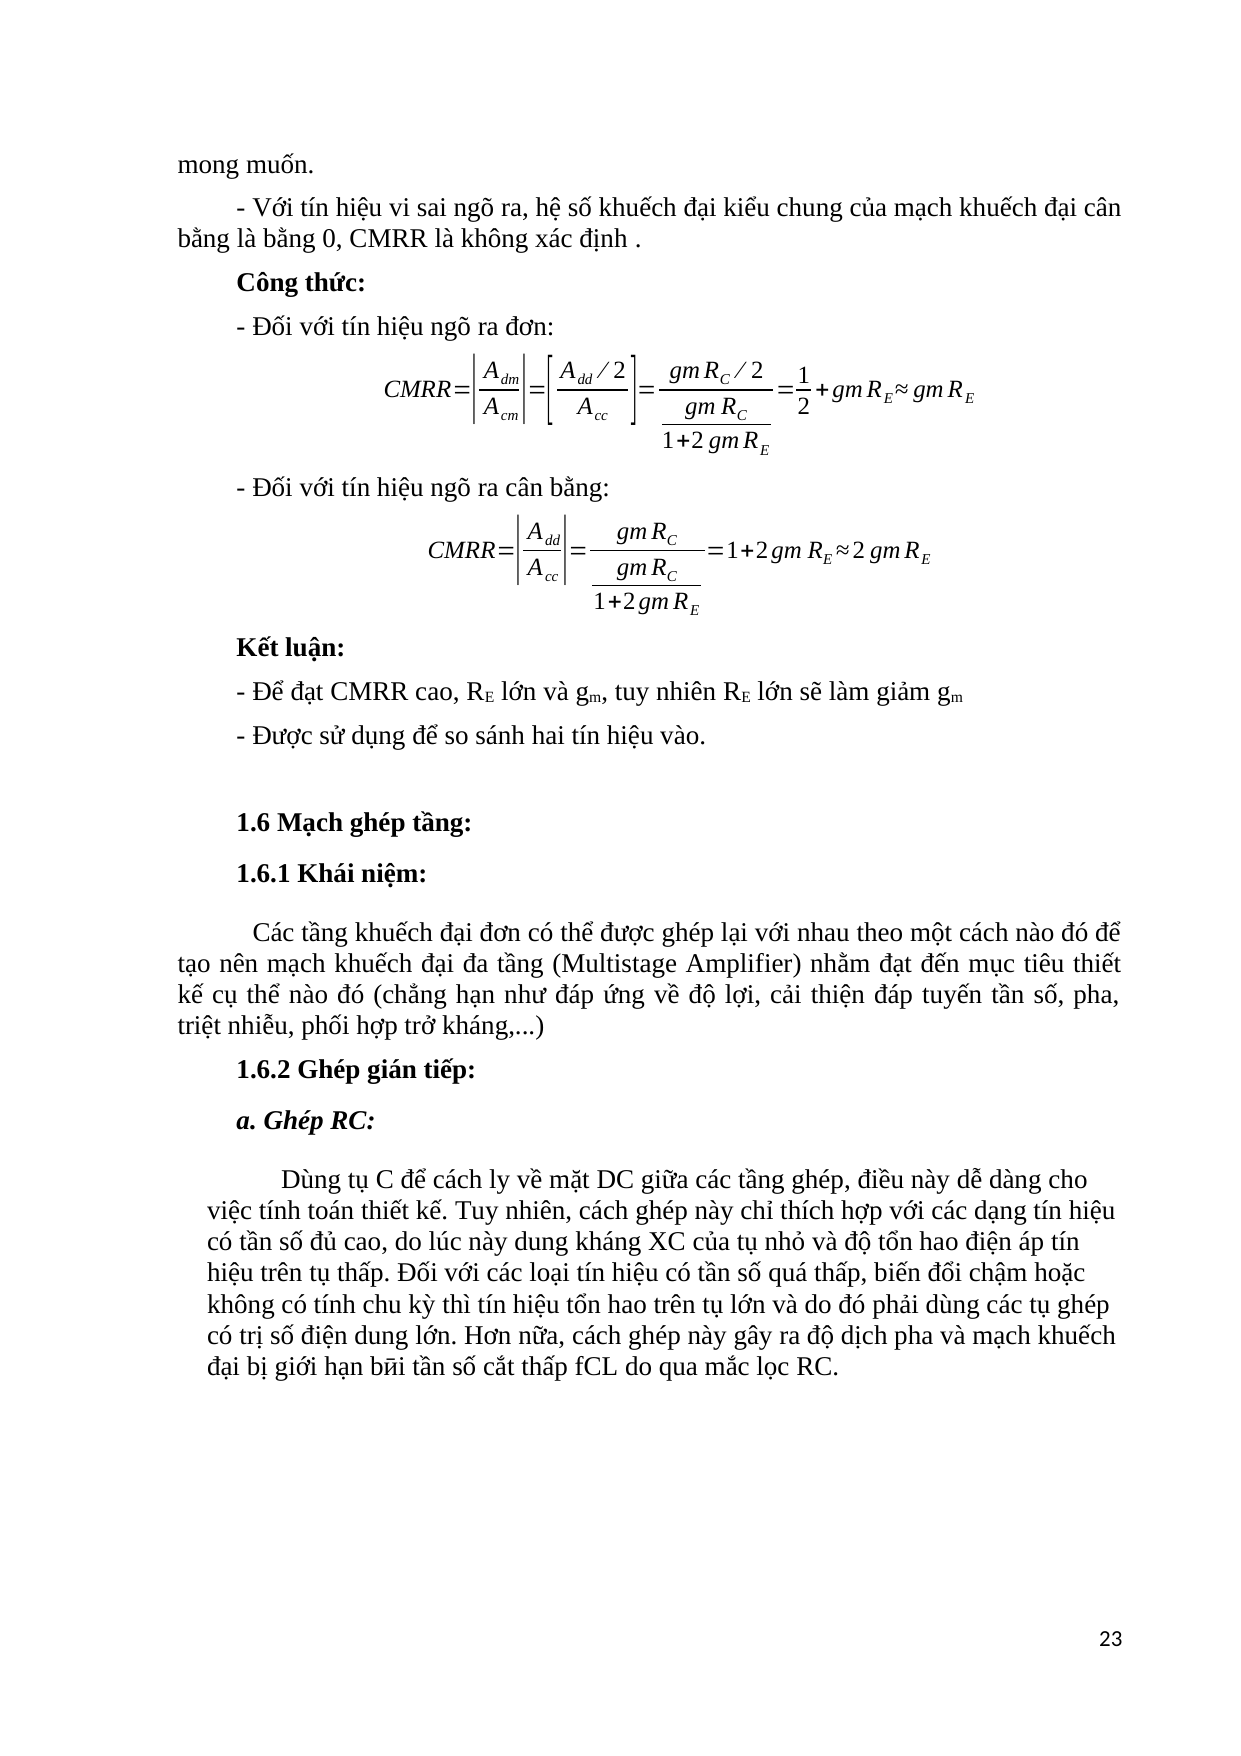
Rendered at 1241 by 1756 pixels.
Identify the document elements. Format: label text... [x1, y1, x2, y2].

text - Với tín hiệu vi sai ngõ ra, hệ số khuếch đại kiểu chung của mạch khuếch đại cân bằng là bằng 0, CMRR là không xác định . [177, 191, 1122, 254]
text - Đối với tín hiệu ngõ ra cân bằng: [177, 471, 1122, 502]
subtitle 1.6.1 Khái niệm: [177, 857, 1122, 888]
text Công thức: [177, 266, 1122, 297]
subtitle a. Ghép RC: [177, 1104, 1122, 1135]
text Kết luận: [177, 631, 1122, 663]
subtitle 1.6 Mạch ghép tầng: [177, 806, 1122, 837]
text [177, 148, 1122, 179]
text Các tầng khuếch đại đơn có thể được ghép lại với nhau theo một cách nào đó để tạo nên mạch khuếch đại đa tầng (Multistage Amplifier) nhằm đạt đến mục tiêu thiết kế cụ thể nào đó (chẳng hạn như đáp ứng về độ lợi, cải thiện đáp tuyến tần số, pha, triệt nhiễu, phối hợp trở kháng,...) [177, 916, 1122, 1041]
text - Để đạt CMRR cao, RE lớn và gm, tuy nhiên RE lớn sẽ làm giảm gm [177, 675, 1122, 706]
text - Đối với tín hiệu ngõ ra đơn: [177, 310, 1122, 341]
text - Được sử dụng để so sánh hai tín hiệu vào. [177, 719, 1122, 750]
subtitle 1.6.2 Ghép gián tiếp: [177, 1053, 1122, 1084]
list Dùng tụ C để cách ly về mặt DC giữa các tầng ghép, điều này dễ dàng cho việc tính toán thiết kế. Tuy nhiên, cách ghép này chỉ thích hợp với các dạng tín hiệu có tần số đủ cao, do lúc này dung kháng XC của tụ nhỏ và độ tổn hao điện áp tín hiệu trên tụ thấp. Đối với các loại tín hiệu có tần số quá thấp, biến đổi chậm hoặc không có tính chu kỳ thì tín hiệu tổn hao trên tụ lớn và do đó phải dùng các tụ ghép có trị số điện dung lớn. Hơn nữa, cách ghép này gây ra độ dịch pha và mạch khuếch đại bị giới hạn bӣi tần số cắt thấp fCL do qua mắc lọc RC. [207, 1163, 1122, 1381]
